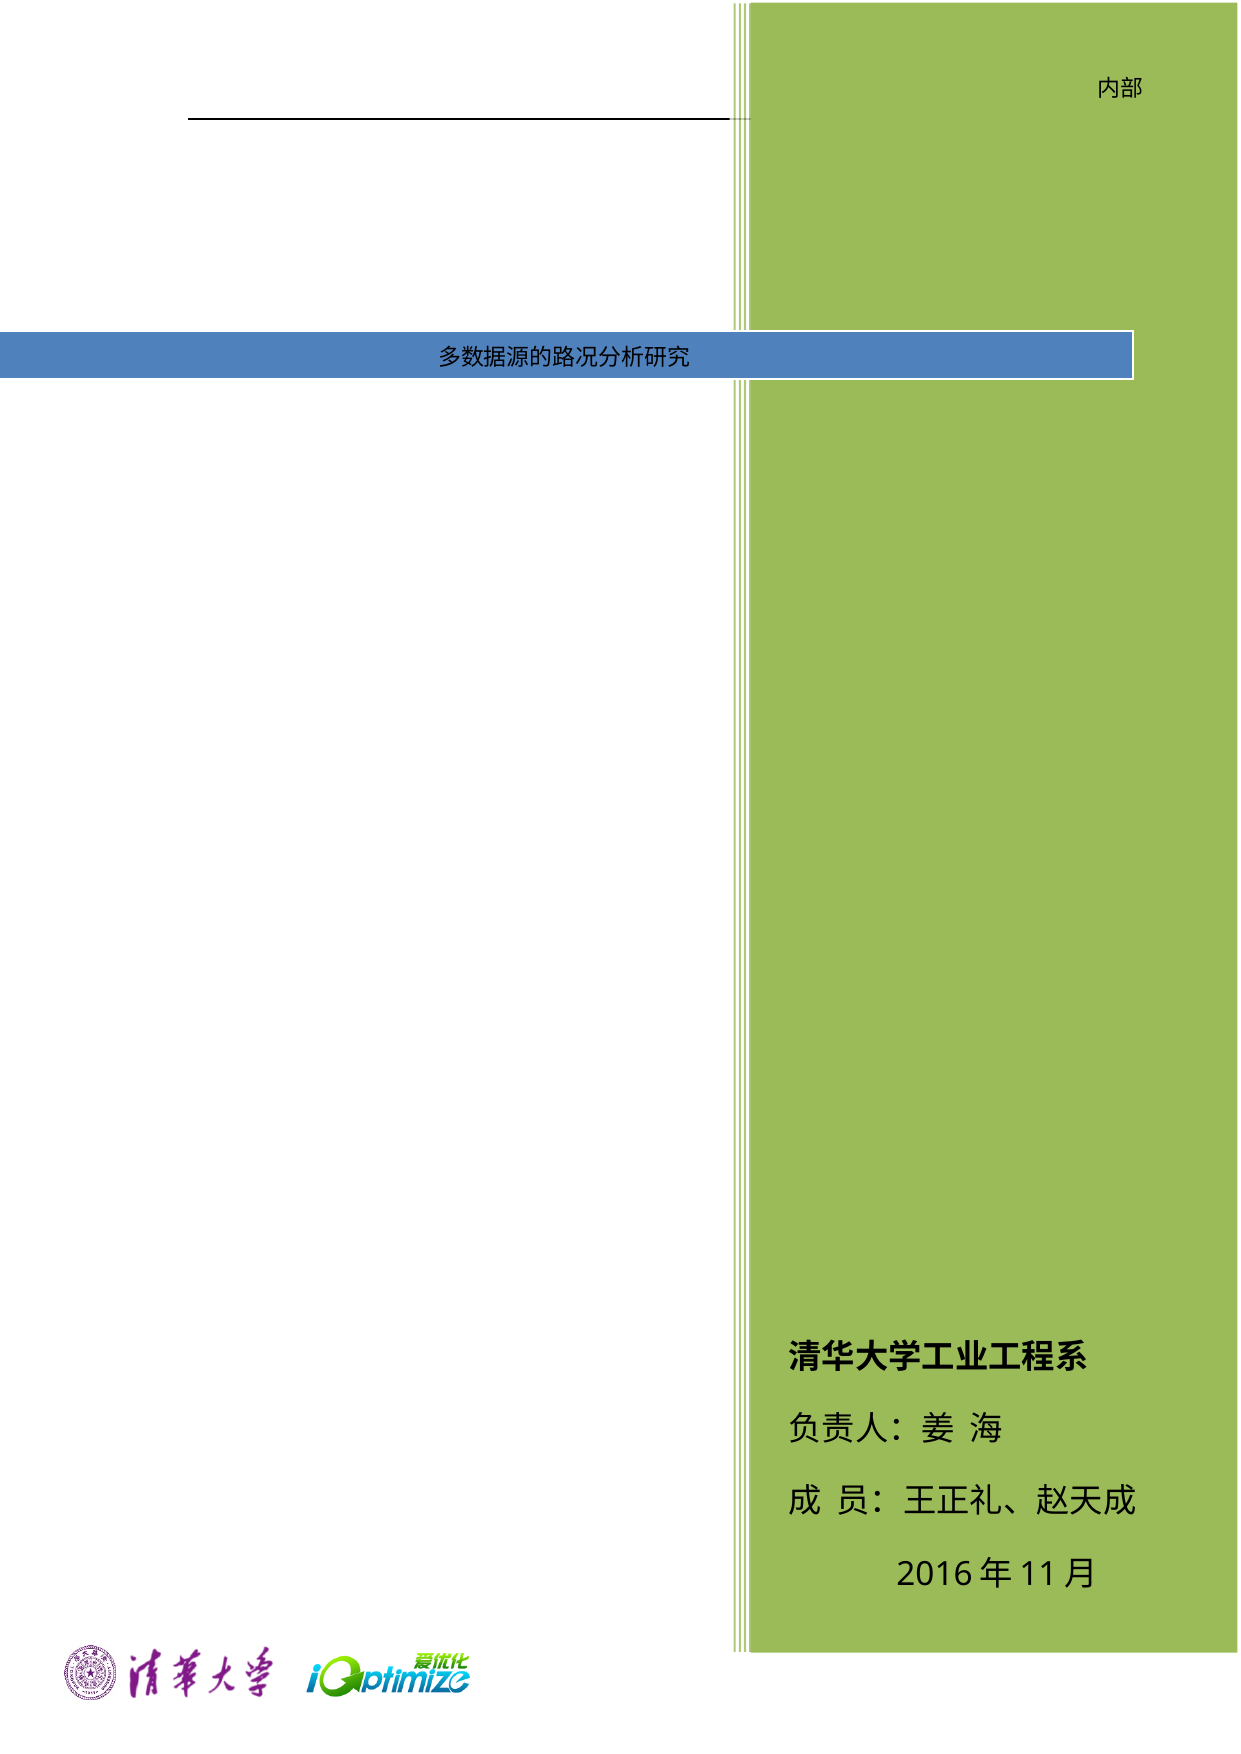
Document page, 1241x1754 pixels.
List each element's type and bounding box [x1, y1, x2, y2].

picture [302, 1649, 498, 1699]
picture [64, 1645, 116, 1700]
picture [125, 1645, 276, 1698]
